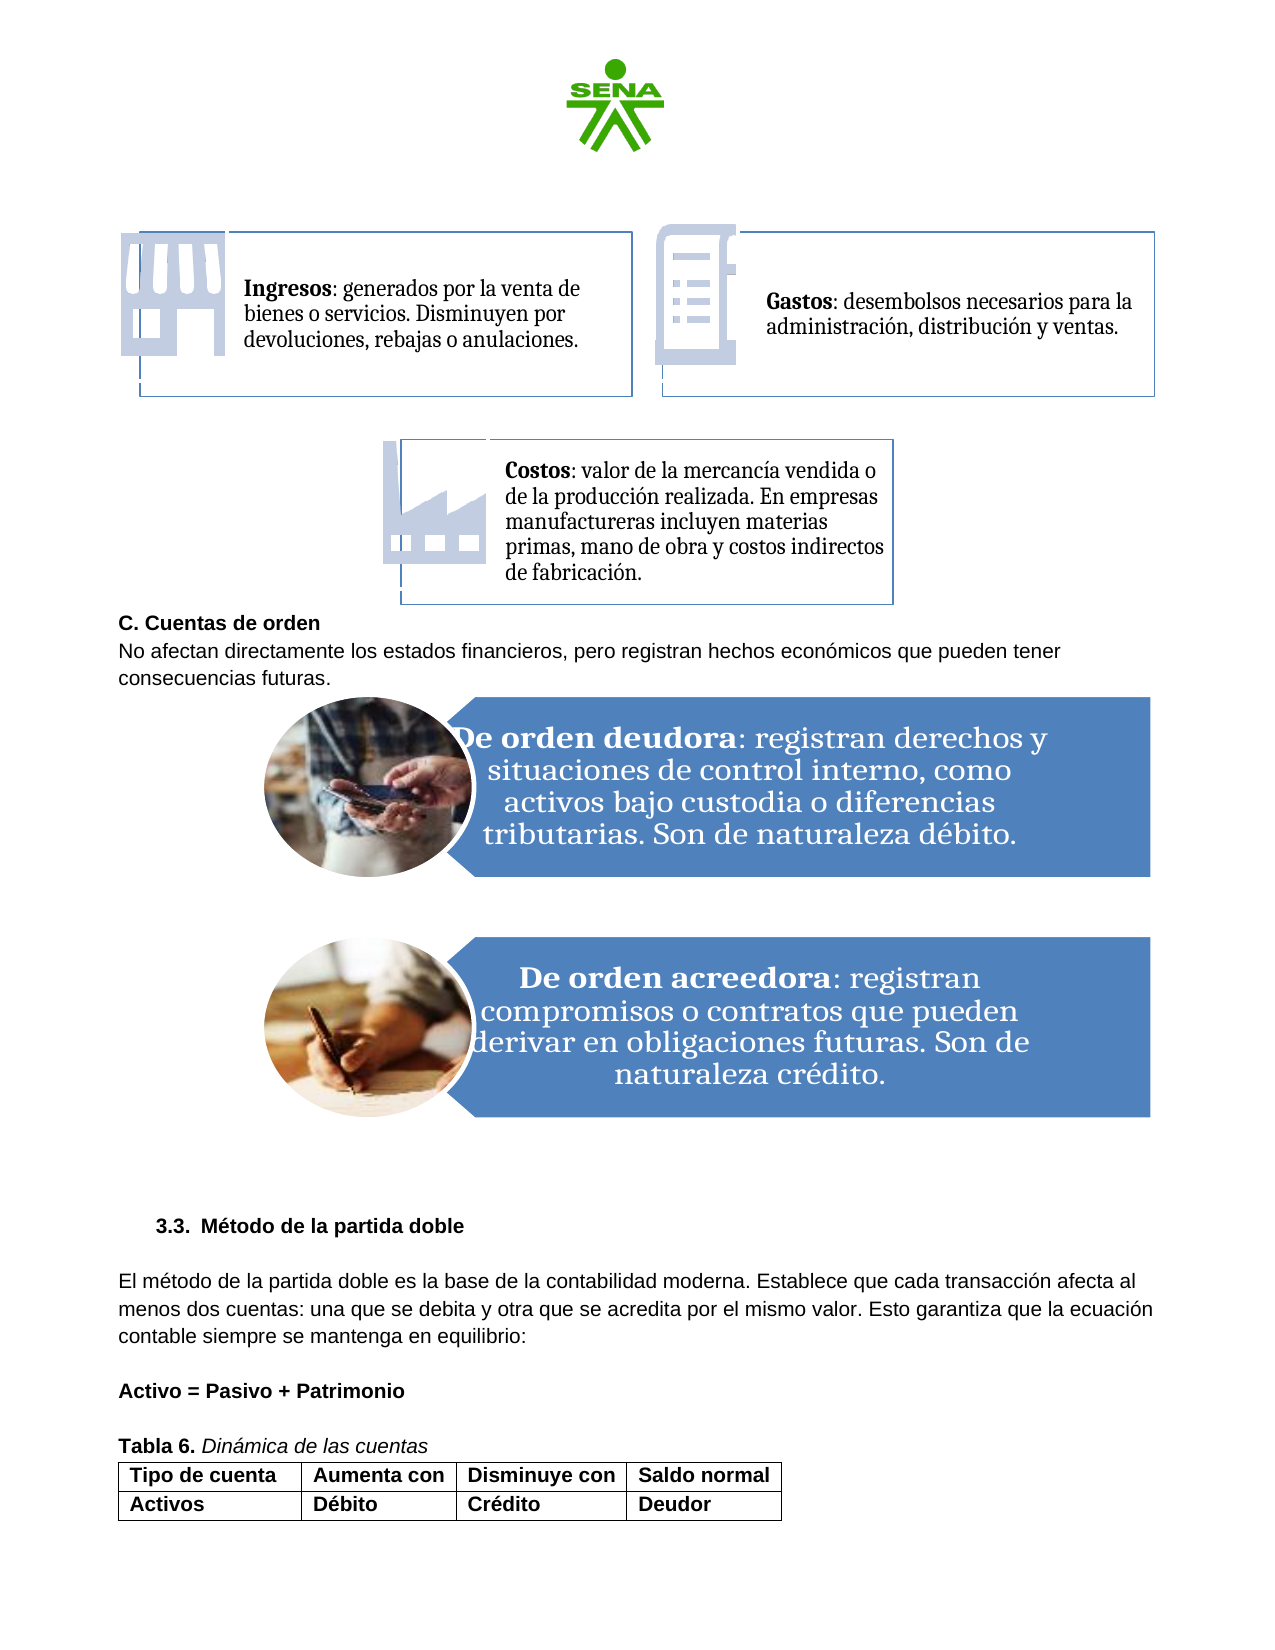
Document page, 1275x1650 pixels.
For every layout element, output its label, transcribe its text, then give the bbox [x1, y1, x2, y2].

table_cell Deudor [627, 1492, 781, 1519]
picture [383, 418, 486, 587]
text Activo = Pasivo + Patrimonio [118, 1379, 1157, 1403]
table_cell Crédito [457, 1492, 626, 1519]
table_header Tipo de cuenta [119, 1463, 301, 1491]
table_header Disminuye con [457, 1463, 626, 1491]
text El método de la partida doble es la base de la contabilidad moderna. Establece que cada transacción afecta al menos dos cuentas: una que se debita y otra que se acredita por el mismo valor. Esto garantiza que la ecuación contable siempre se mantenga en equilibrio: [118, 1269, 1157, 1348]
text Tabla 6. Dinámica de las cuentas [118, 1434, 1157, 1458]
list Método de la partida doble [156, 1214, 1157, 1238]
picture [265, 698, 471, 877]
picture [265, 938, 471, 1117]
picture [566, 59, 664, 152]
text C. Cuentas de orden No afectan directamente los estados financieros, pero registran hechos económicos que pueden tener consecuencias futuras. [118, 611, 1157, 690]
picture [655, 210, 736, 379]
table_header Aumenta con [302, 1463, 456, 1491]
table_cell Débito [302, 1492, 456, 1519]
table_cell Activos [119, 1492, 301, 1519]
picture [121, 210, 225, 379]
table_header Saldo normal [627, 1463, 781, 1491]
